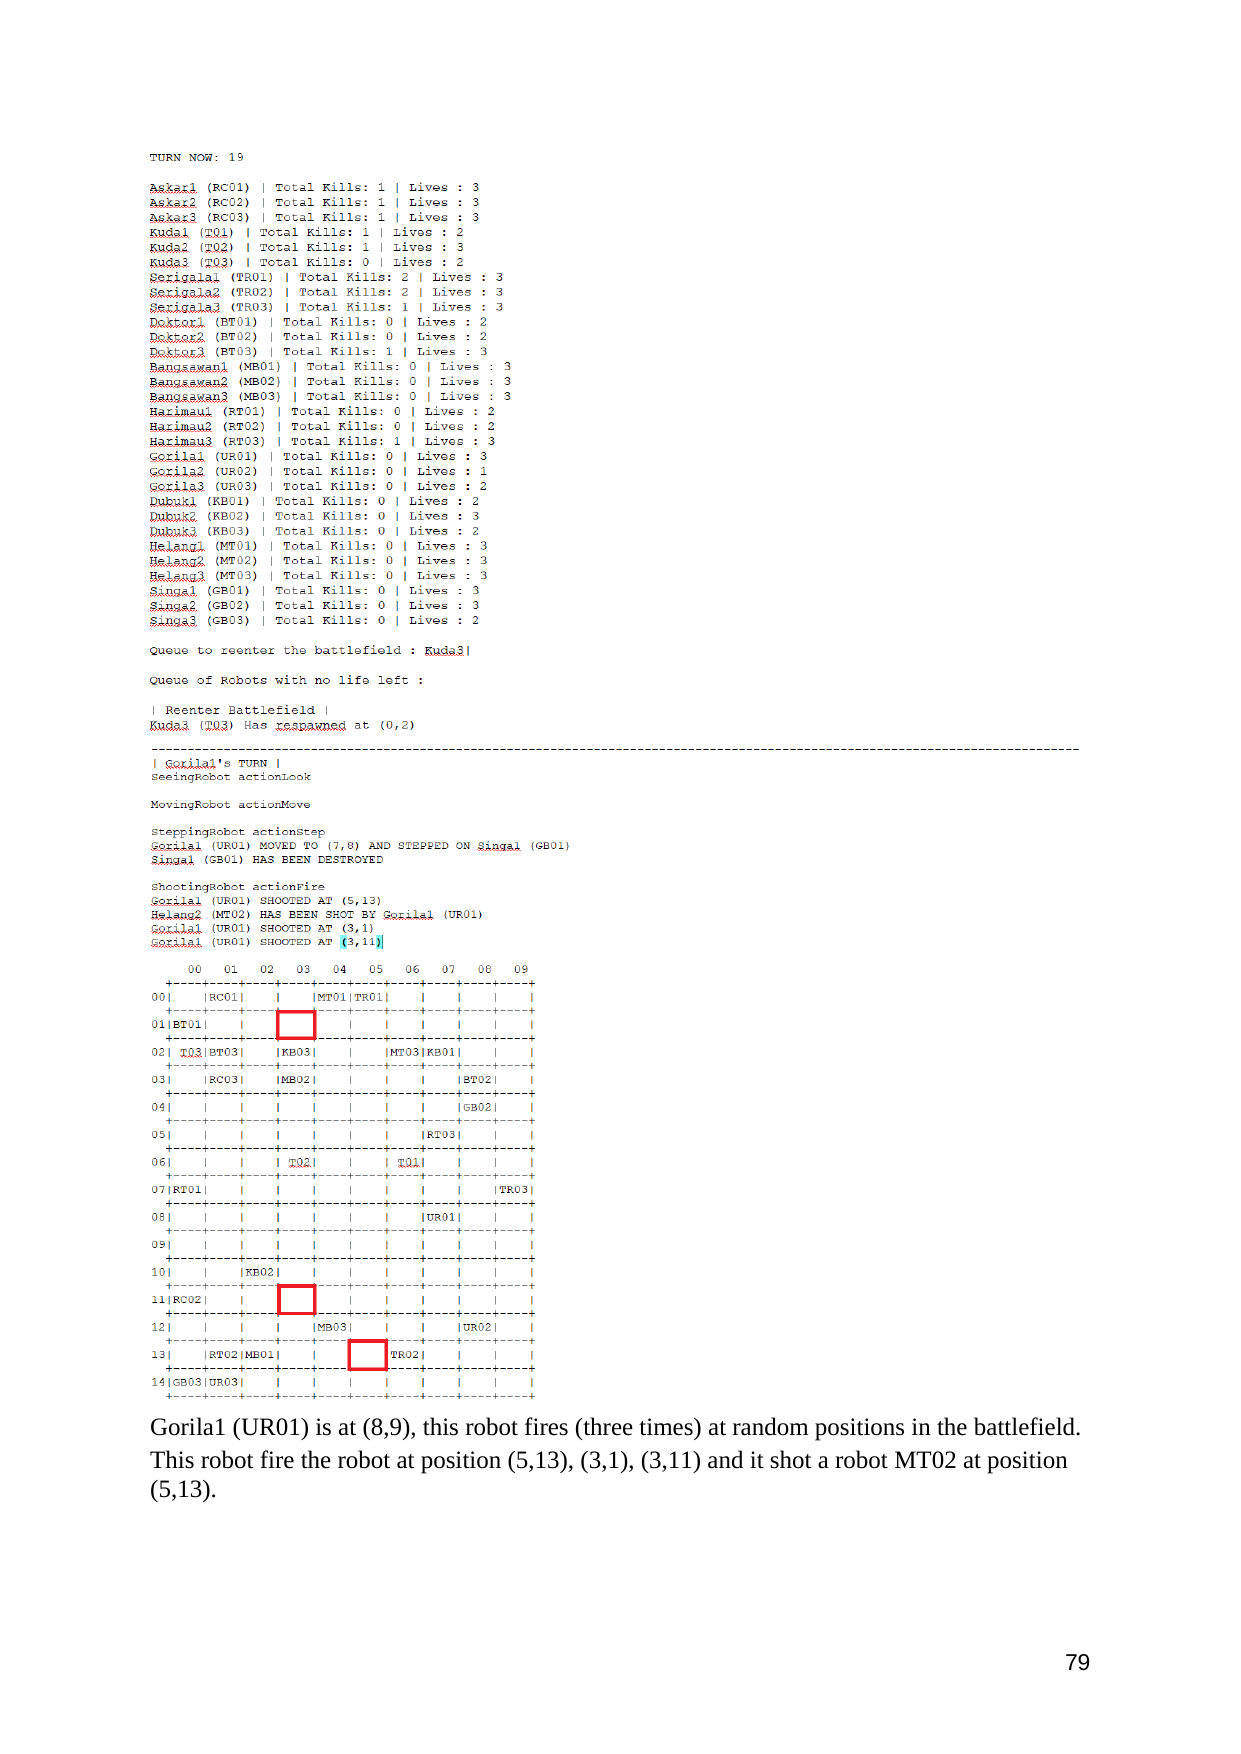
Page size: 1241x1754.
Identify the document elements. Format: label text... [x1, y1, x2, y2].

text Gorila1 (UR01) is at (8,9), this robot fires (three times) at random positions in the battlefield. [150, 1412, 1090, 1441]
picture [150, 743, 1092, 1409]
text This robot fire the robot at position (5,13), (3,1), (3,11) and it shot a robot MT02 at position (5,13). [150, 1445, 1090, 1503]
picture [150, 150, 1009, 740]
